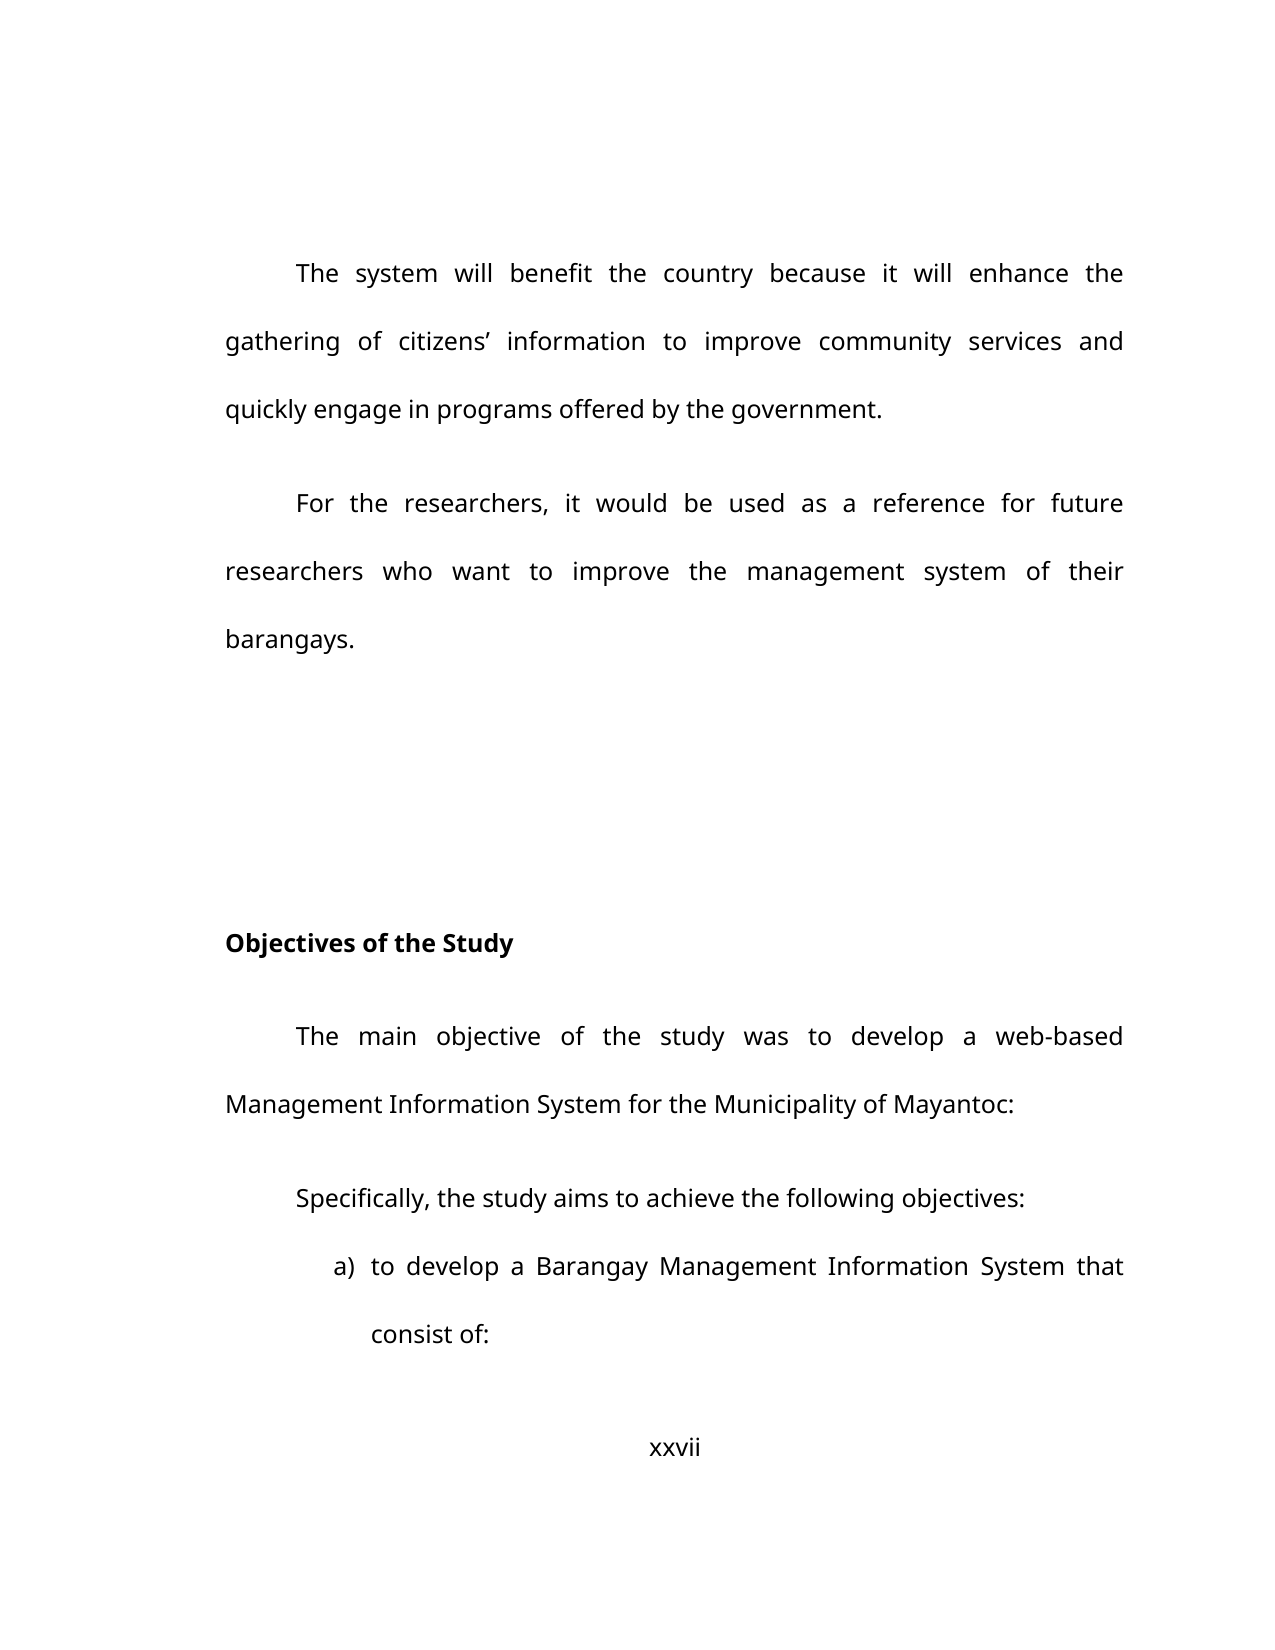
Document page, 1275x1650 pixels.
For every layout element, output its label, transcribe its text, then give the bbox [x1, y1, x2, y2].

list to develop a Barangay Management Information System that consist of: [333, 1248, 1125, 1351]
subtitle Objectives of the Study [225, 926, 1125, 960]
text Specifically, the study aims to achieve the following objectives: [225, 1180, 1125, 1214]
text The main objective of the study was to develop a web-based Management Information System for the Municipality of Mayantoc: [225, 1019, 1125, 1121]
text The system will benefit the country because it will enhance the gathering of citizens’ information to improve community services and quickly engage in programs offered by the government. [225, 256, 1125, 426]
text For the researchers, it would be used as a reference for future researchers who want to improve the management system of their barangays. [225, 485, 1125, 656]
